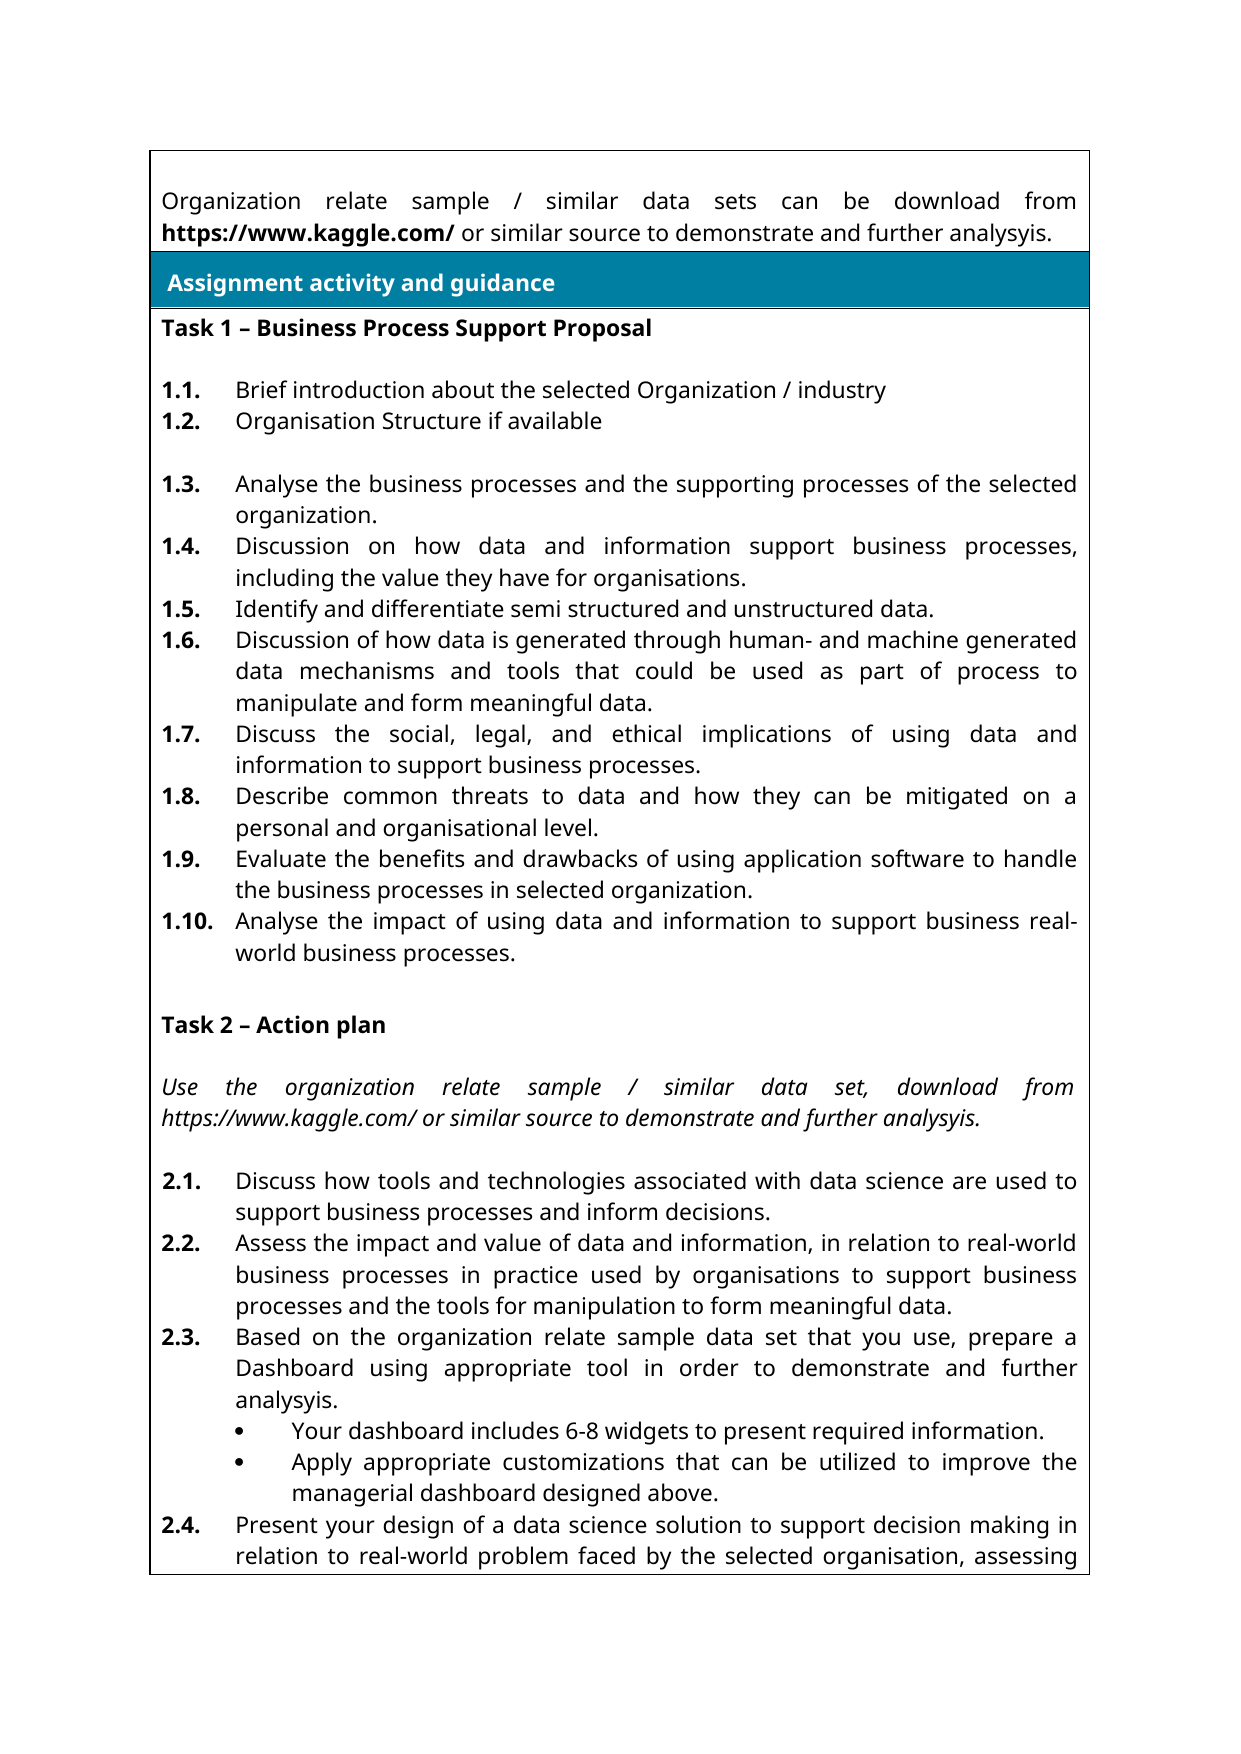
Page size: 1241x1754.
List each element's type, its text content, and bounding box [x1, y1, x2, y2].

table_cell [151, 151, 1089, 251]
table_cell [151, 309, 1089, 1574]
table_cell Assignment activity and guidance [151, 252, 1089, 307]
